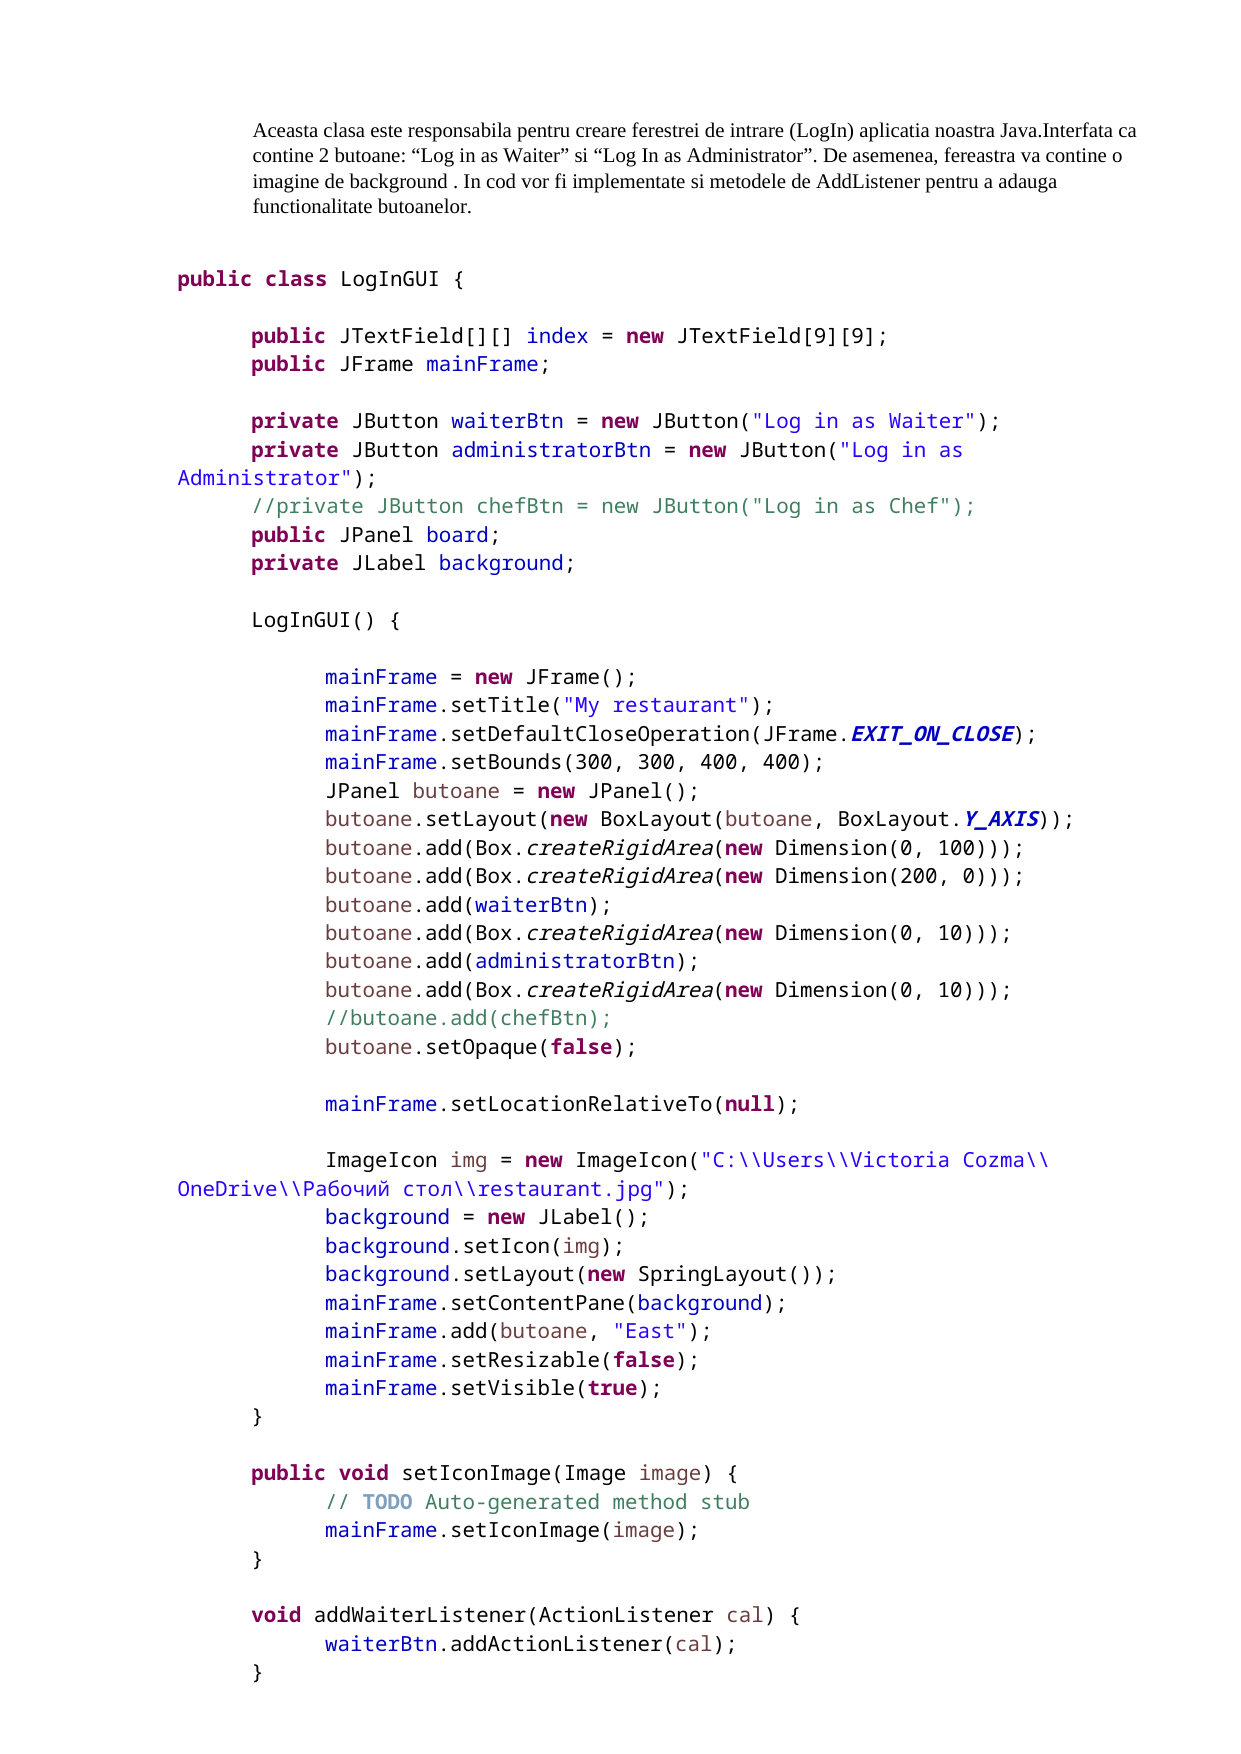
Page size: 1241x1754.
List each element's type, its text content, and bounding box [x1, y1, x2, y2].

text } [177, 1402, 1152, 1430]
text JPanel butoane = new JPanel(); [177, 776, 1152, 804]
text private JButton administratorBtn = new JButton("Log in as Administrator"); [177, 435, 1152, 492]
text mainFrame.setVisible(true); [177, 1373, 1152, 1402]
text private JButton waiterBtn = new JButton("Log in as Waiter"); [177, 406, 1152, 435]
text mainFrame.setResizable(false); [177, 1345, 1152, 1373]
text public JFrame mainFrame; [177, 349, 1152, 378]
text mainFrame.setLocationRelativeTo(null); [177, 1089, 1152, 1117]
text mainFrame.setContentPane(background); [177, 1288, 1152, 1316]
text // TODO Auto-generated method stub [177, 1487, 1152, 1515]
text public void setIconImage(Image image) { [177, 1458, 1152, 1487]
text waiterBtn.addActionListener(cal); [177, 1629, 1152, 1657]
text mainFrame.setTitle("My restaurant"); [177, 691, 1152, 719]
text //private JButton chefBtn = new JButton("Log in as Chef"); [177, 492, 1152, 520]
text void addWaiterListener(ActionListener cal) { [177, 1600, 1152, 1629]
text butoane.add(waiterBtn); [177, 890, 1152, 918]
text butoane.add(Box.createRigidArea(new Dimension(0, 100))); [177, 833, 1152, 861]
text background.setLayout(new SpringLayout()); [177, 1259, 1152, 1288]
text public JPanel board; [177, 520, 1152, 548]
text mainFrame.setIconImage(image); [177, 1515, 1152, 1544]
text } [177, 1657, 1152, 1686]
text LogInGUI() { [177, 605, 1152, 634]
text mainFrame = new JFrame(); [177, 662, 1152, 691]
text background.setIcon(img); [177, 1231, 1152, 1259]
text butoane.add(Box.createRigidArea(new Dimension(0, 10))); [177, 975, 1152, 1003]
text butoane.add(administratorBtn); [177, 947, 1152, 975]
text mainFrame.add(butoane, "East"); [177, 1316, 1152, 1345]
text private JLabel background; [177, 548, 1152, 577]
text butoane.setOpaque(false); [177, 1032, 1152, 1060]
text mainFrame.setDefaultCloseOperation(JFrame.EXIT_ON_CLOSE); [177, 719, 1152, 747]
list Aceasta clasa este responsabila pentru creare ferestrei de intrare (LogIn) aplicatia noastra Java.Interfata ca contine 2 butoane: “Log in as Waiter” si “Log In as Administrator”. De asemenea, fereastra va contine o imagine de background . In cod vor fi implementate si metodele de AddListener pentru a adauga functionalitate butoanelor. [252, 118, 1152, 218]
text public JTextField[][] index = new JTextField[9][9]; [177, 321, 1152, 349]
text butoane.add(Box.createRigidArea(new Dimension(0, 10))); [177, 918, 1152, 947]
text ImageIcon img = new ImageIcon("C:\\Users\\Victoria Cozma\\OneDrive\\Рабочий стол\\restaurant.jpg"); [177, 1146, 1152, 1202]
text //butoane.add(chefBtn); [177, 1003, 1152, 1032]
text butoane.add(Box.createRigidArea(new Dimension(200, 0))); [177, 861, 1152, 890]
text butoane.setLayout(new BoxLayout(butoane, BoxLayout.Y_AXIS)); [177, 804, 1152, 833]
text background = new JLabel(); [177, 1202, 1152, 1231]
text public class LogInGUI { [177, 264, 1152, 292]
text } [177, 1544, 1152, 1572]
text mainFrame.setBounds(300, 300, 400, 400); [177, 747, 1152, 776]
